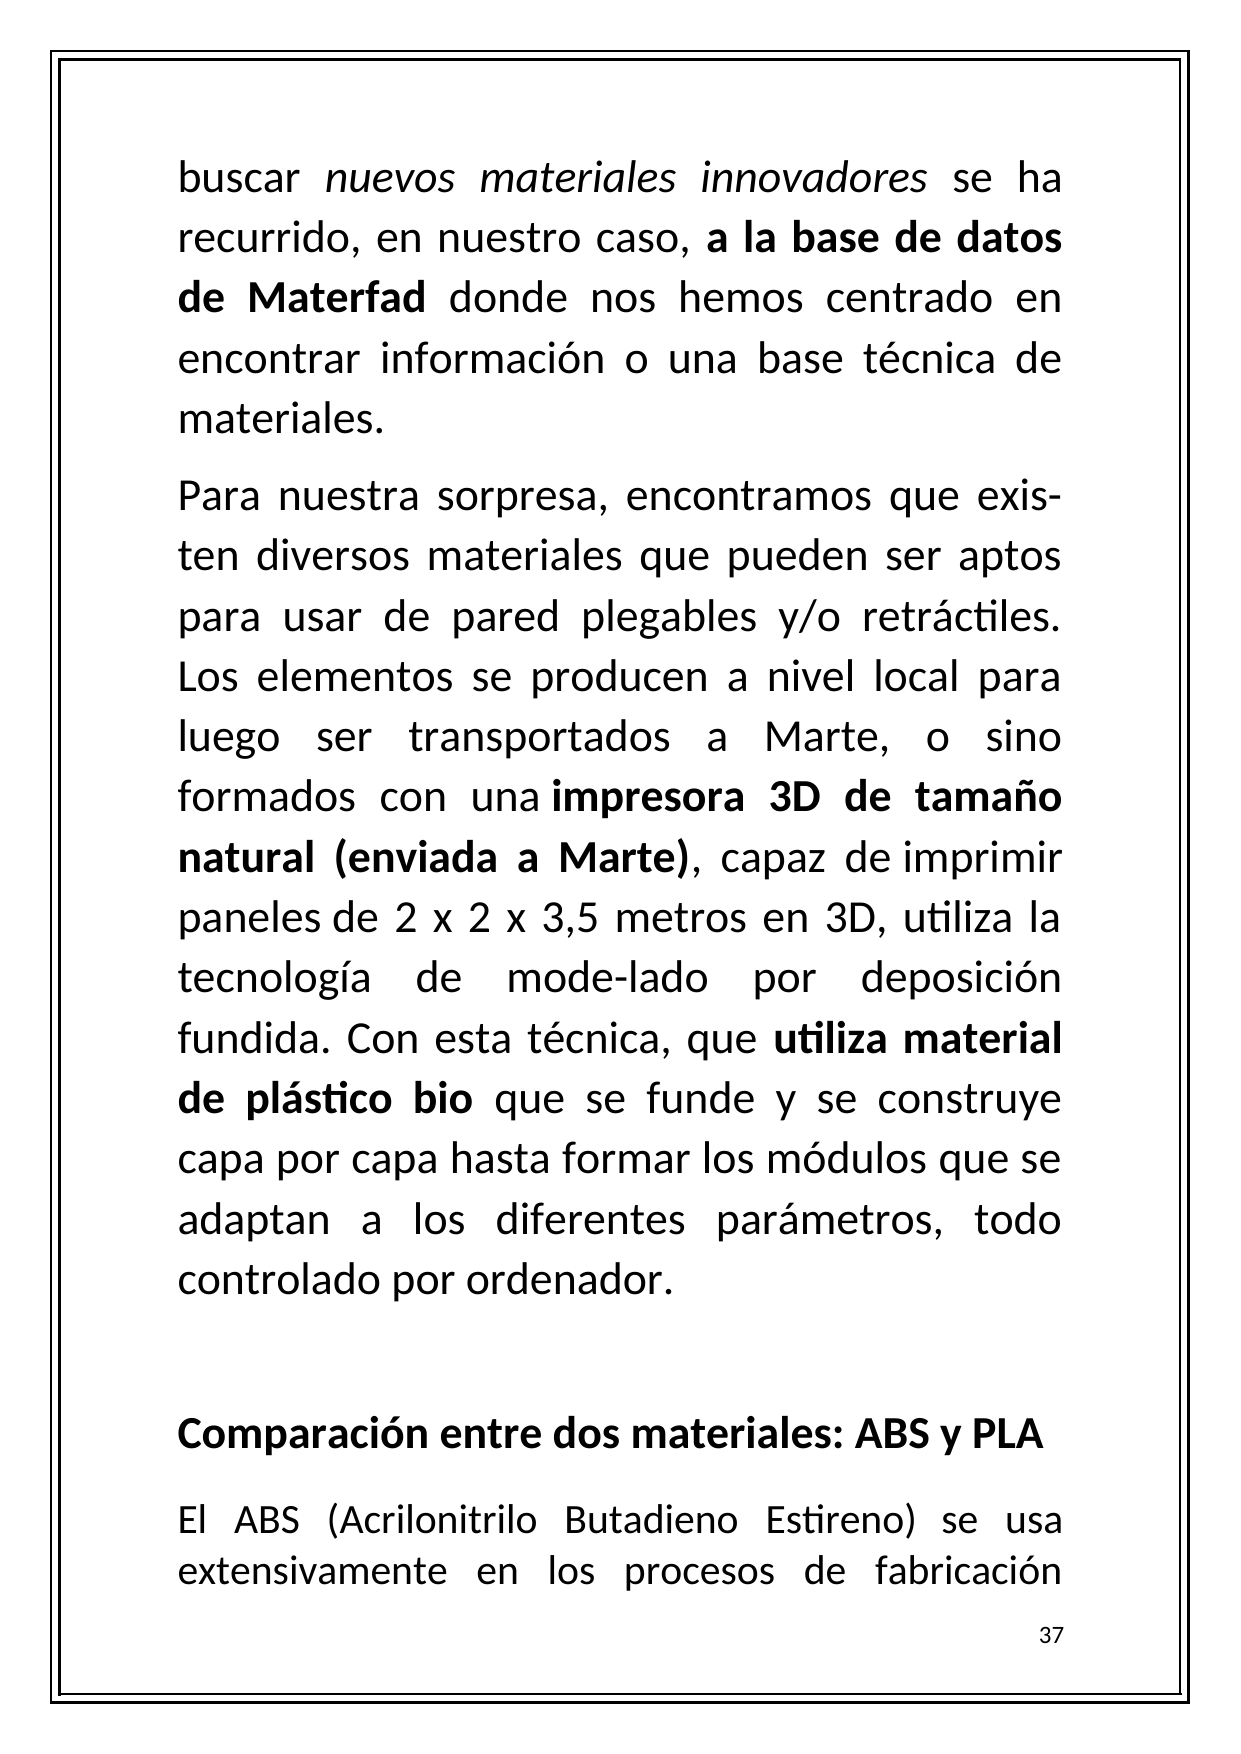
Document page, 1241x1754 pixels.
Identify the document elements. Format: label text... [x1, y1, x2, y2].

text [177, 148, 1063, 445]
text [177, 1493, 1063, 1595]
text Para nuestra sorpresa, encontramos que exis-ten diversos materiales que pueden ser aptos para usar de pared plegables y/o retráctiles. Los elementos se producen a nivel local para luego ser transportados a Marte, o sino formados con una impresora 3D de tamaño natural (enviada a Marte), capaz de imprimir paneles de 2 x 2 x 3,5 metros en 3D, utiliza la tecnología de mode-lado por deposición fundida. Con esta técnica, que utiliza material de plástico bio que se funde y se construye capa por capa hasta formar los módulos que se adaptan a los diferentes parámetros, todo controlado por ordenador. [177, 466, 1063, 1306]
text Comparación entre dos materiales: ABS y PLA [177, 1404, 1063, 1460]
